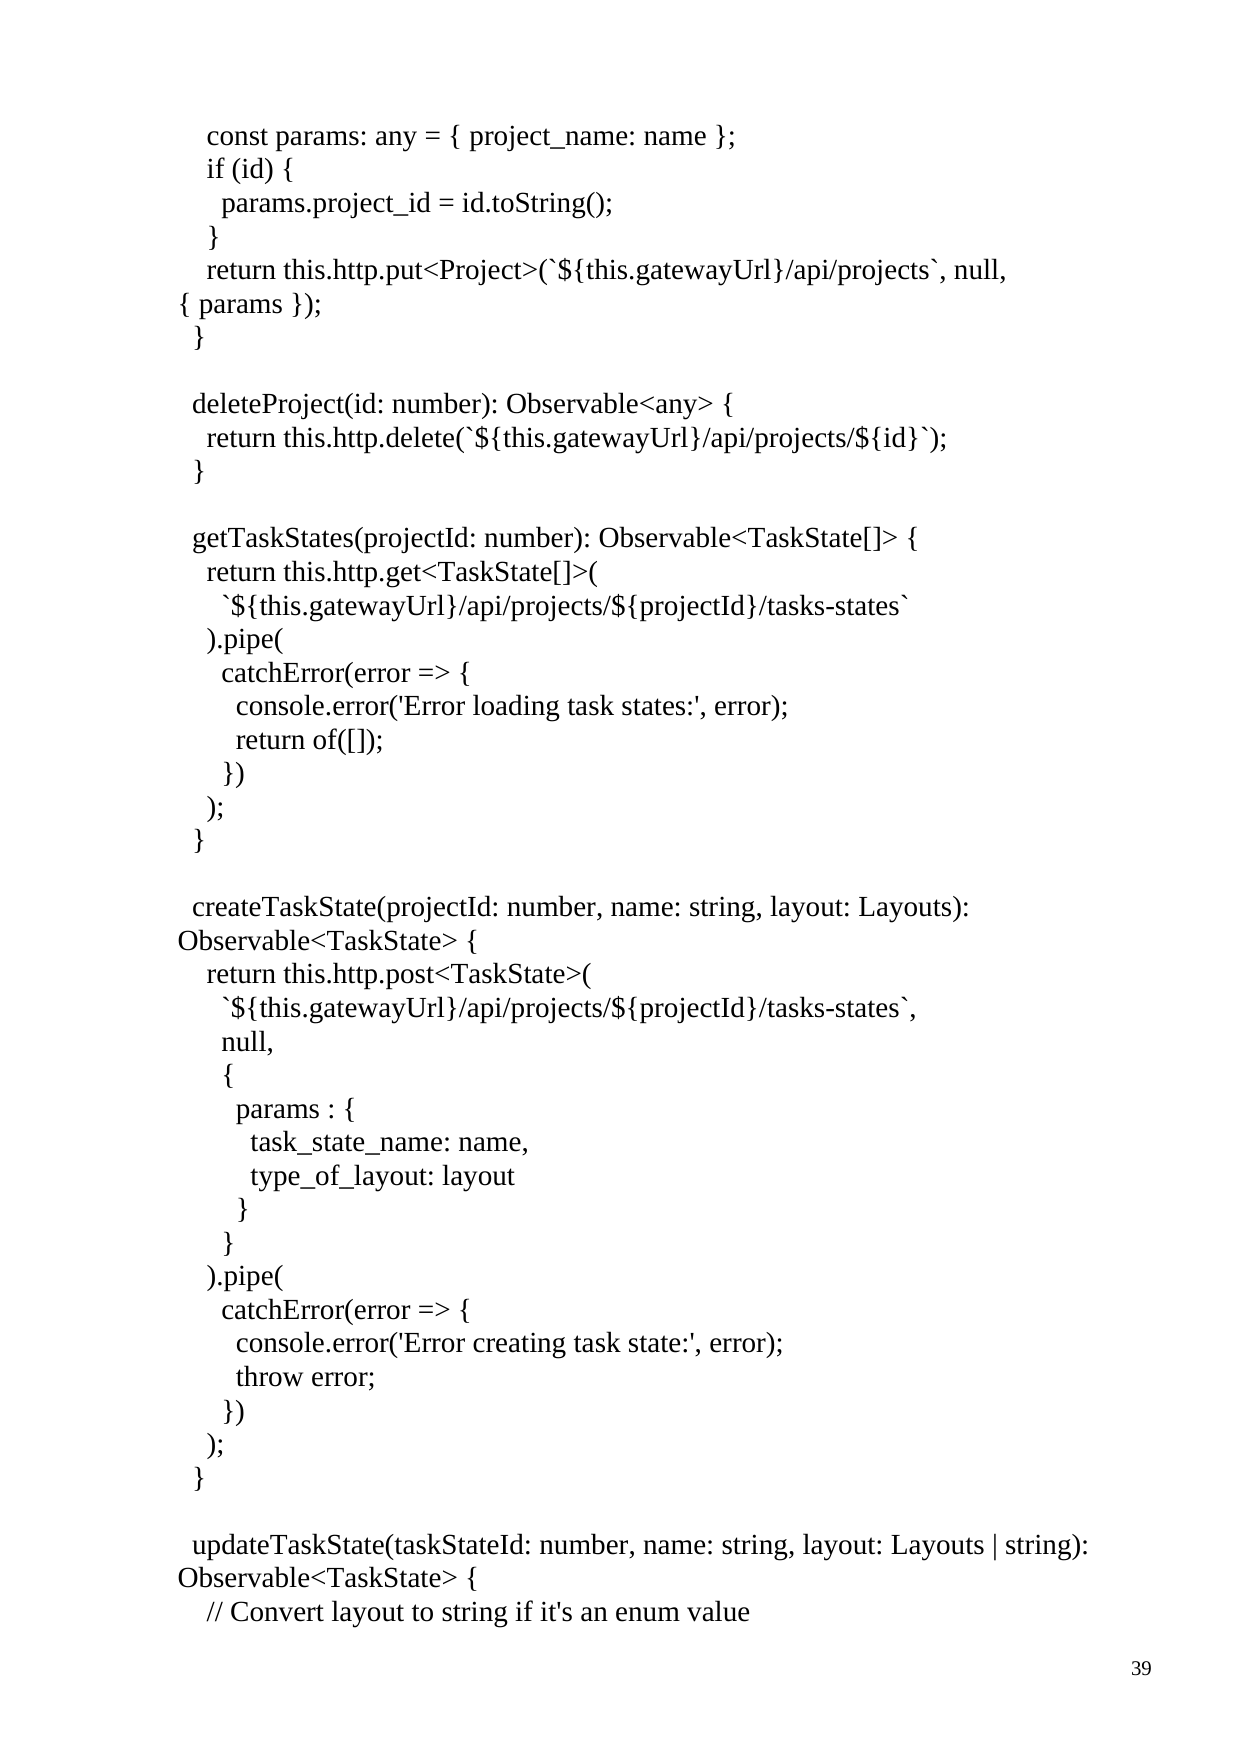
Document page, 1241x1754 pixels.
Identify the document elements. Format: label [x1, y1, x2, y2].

text [177, 118, 1152, 1627]
